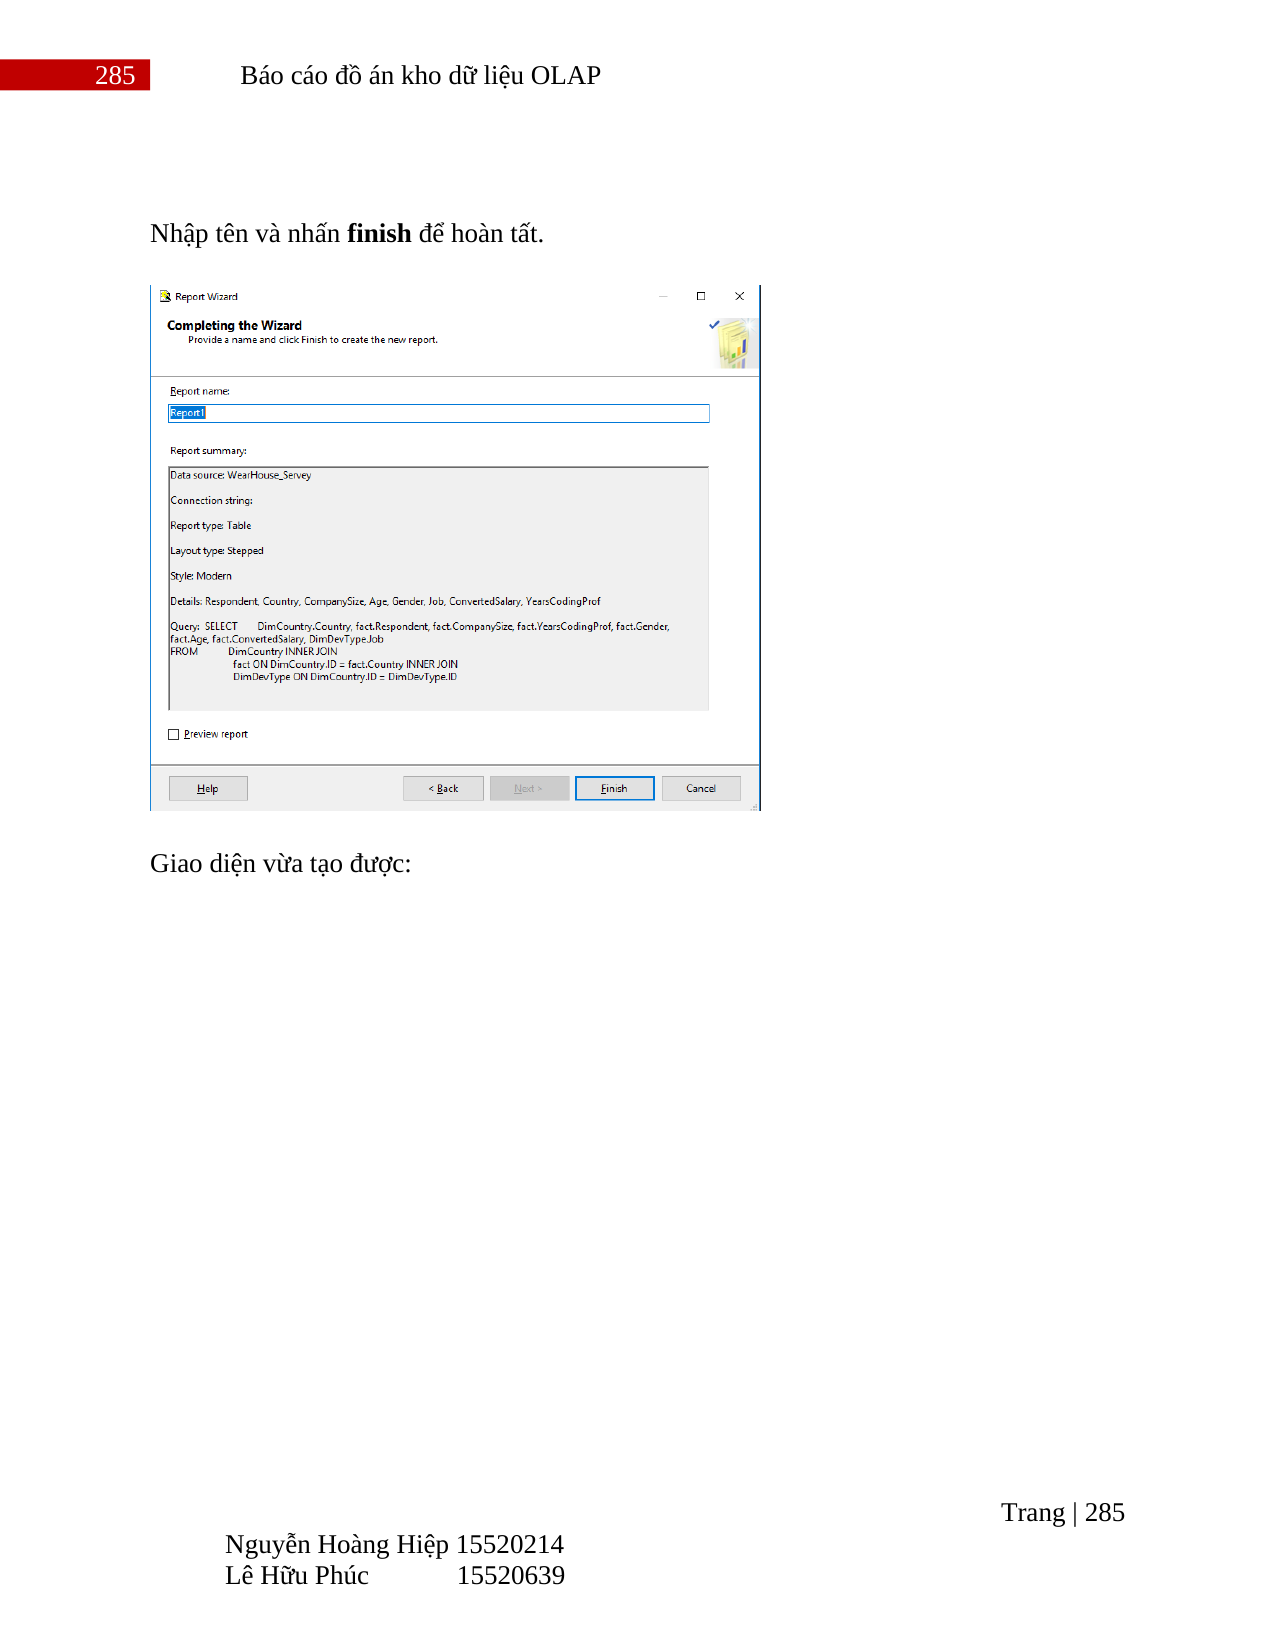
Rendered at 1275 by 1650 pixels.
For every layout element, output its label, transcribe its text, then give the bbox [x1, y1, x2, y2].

text Giao diện vừa tạo được: [150, 847, 1125, 878]
text Nhập tên và nhấn finish để hoàn tất. [150, 217, 1125, 249]
picture [150, 285, 761, 811]
